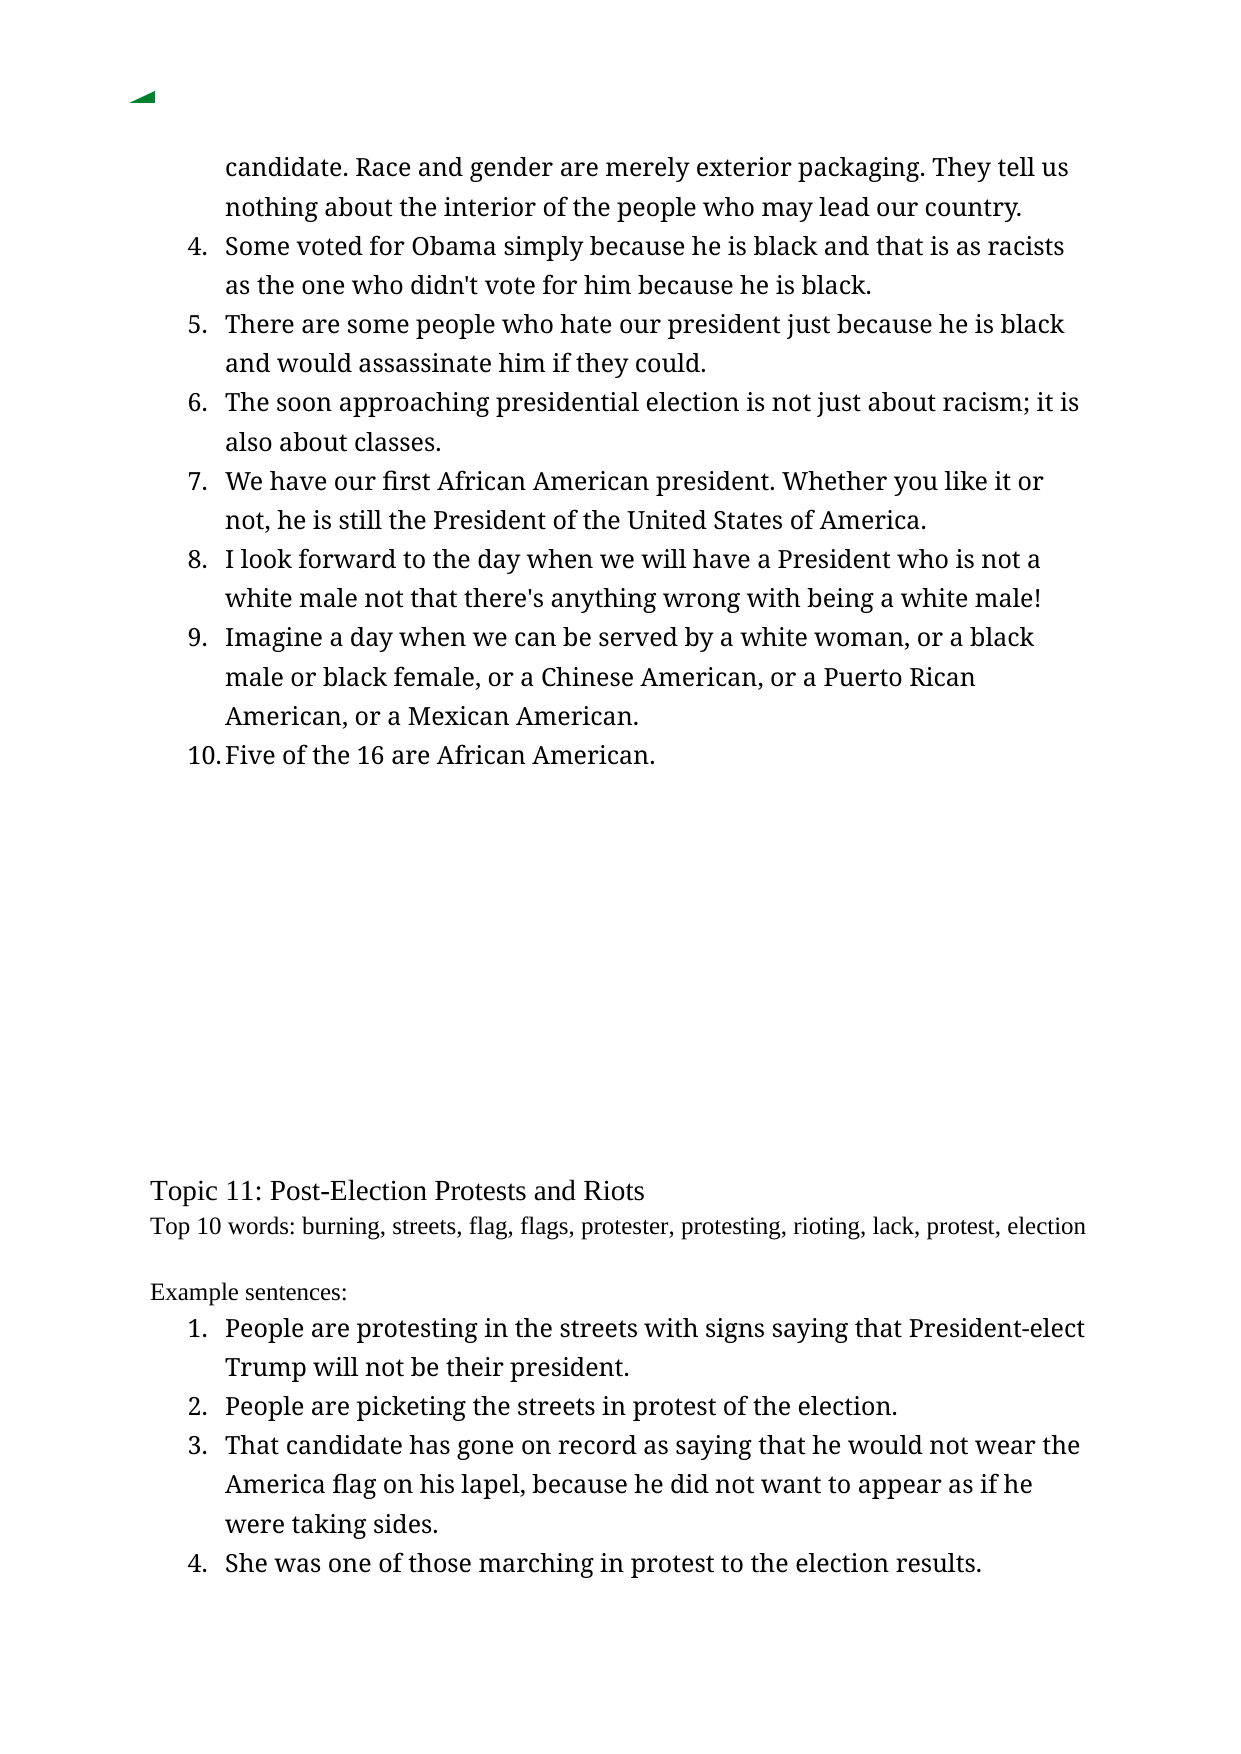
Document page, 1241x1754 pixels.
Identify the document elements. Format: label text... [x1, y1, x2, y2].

list We have our first African American president. Whether you like it or not, he is still the President of the United States of America. [187, 463, 1090, 537]
text Example sentences: [150, 1277, 1090, 1306]
text Top 10 words: burning, streets, flag, flags, protester, protesting, rioting, lack, protest, election [150, 1211, 1090, 1240]
list People are picketing the streets in protest of the election. [187, 1389, 1090, 1423]
list She was one of those marching in protest to the election results. [187, 1546, 1090, 1579]
list I look forward to the day when we will have a President who is not a white male not that there's anything wrong with being a white male! [187, 542, 1090, 615]
list Some voted for Obama simply because he is black and that is as racists as the one who didn't vote for him because he is black. [187, 228, 1090, 302]
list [187, 150, 1090, 223]
list Five of the 16 are African American. [187, 737, 1090, 772]
list Imagine a day when we can be served by a white woman, or a black male or black female, or a Chinese American, or a Puerto Rican American, or a Mexican American. [187, 620, 1090, 732]
text Topic 11: Post-Election Protests and Riots [150, 1173, 1090, 1206]
list The soon approaching presidential election is not just about racism; it is also about classes. [187, 385, 1090, 458]
list That candidate has gone on record as saying that he would not wear the America flag on his lapel, because he did not want to appear as if he were taking sides. [187, 1428, 1090, 1540]
list There are some people who hate our president just because he is black and would assassinate him if they could. [187, 307, 1090, 380]
list People are protesting in the streets with signs saying that President-elect Trump will not be their president. [187, 1311, 1090, 1384]
